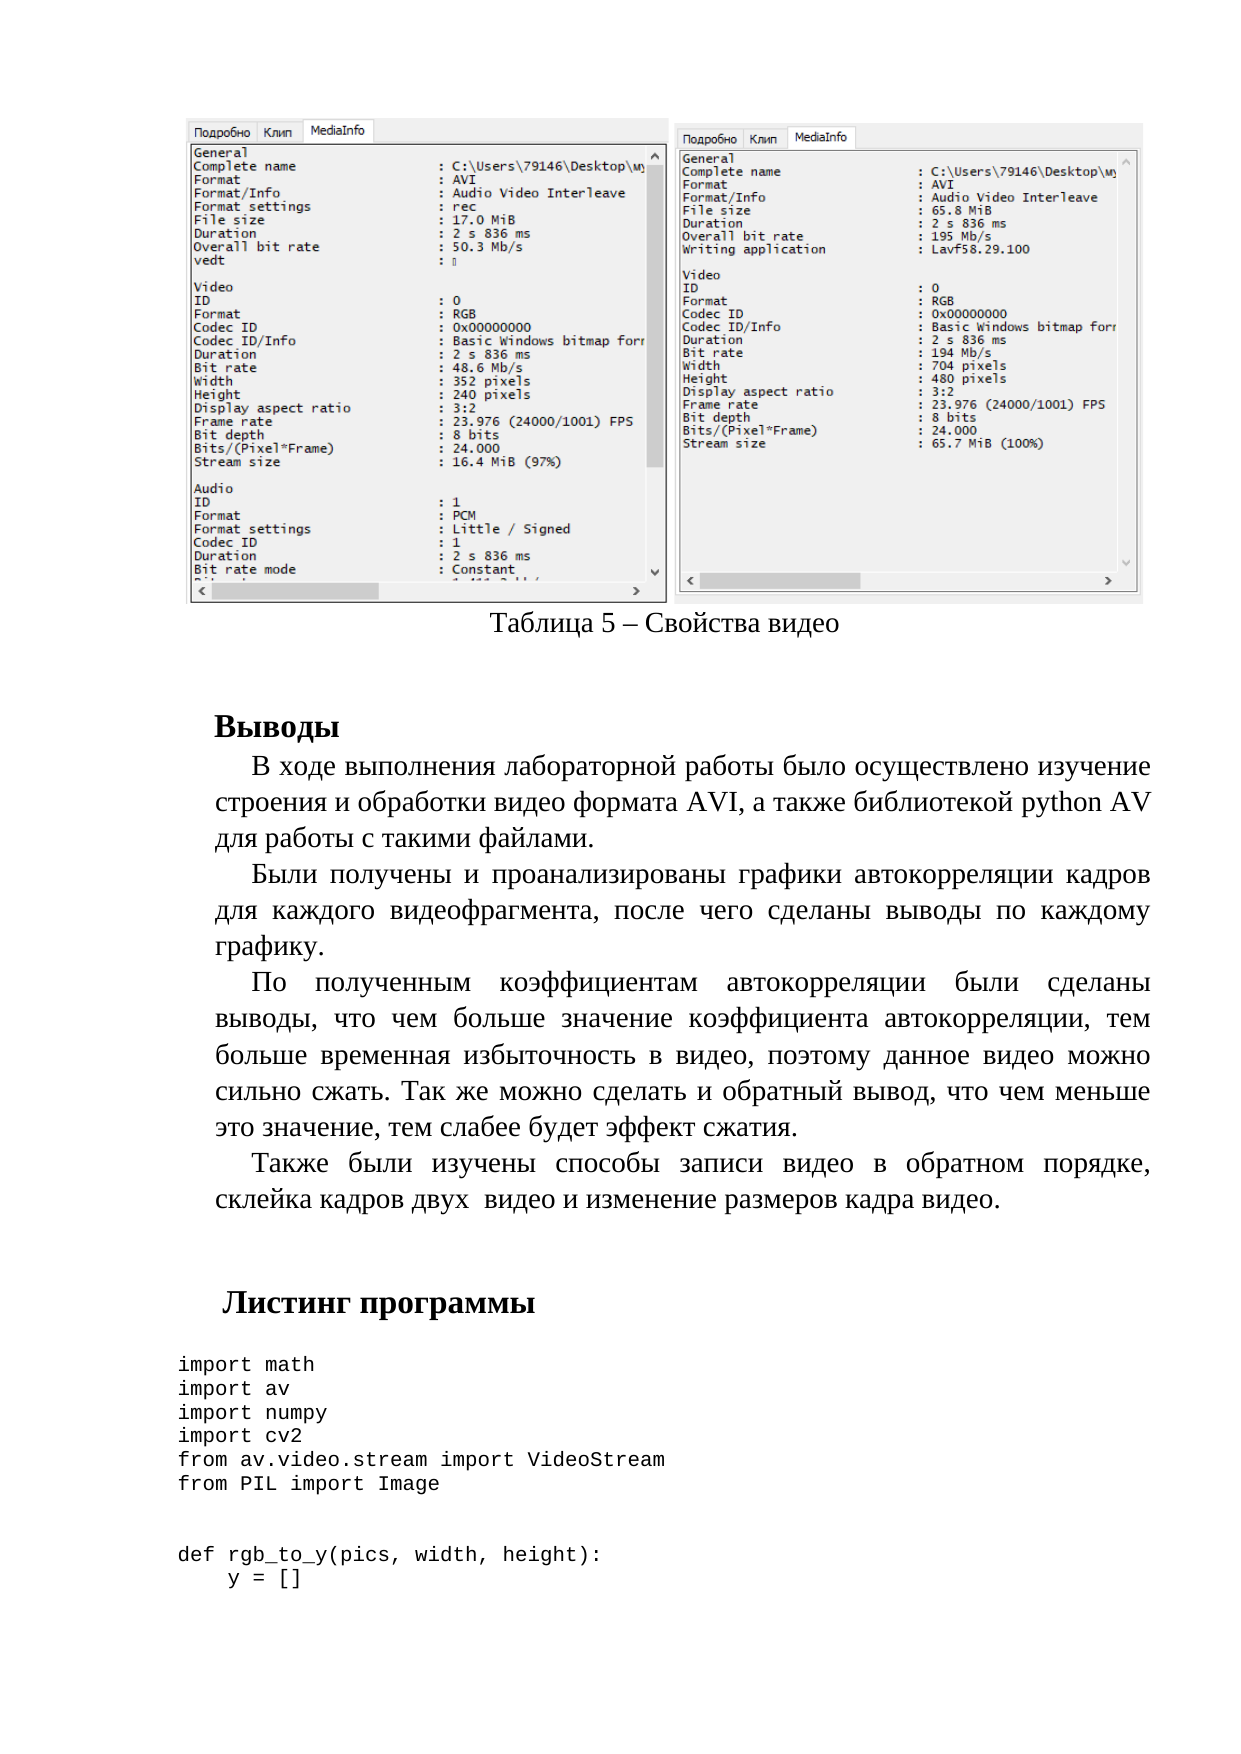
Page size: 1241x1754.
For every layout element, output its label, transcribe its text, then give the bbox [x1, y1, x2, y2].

subtitle Выводы [214, 706, 1152, 744]
picture [674, 123, 1144, 604]
text from PIL import Image [177, 1473, 1152, 1496]
text from av.video.stream import VideoStream [177, 1449, 1152, 1473]
text y = [] [177, 1567, 1152, 1591]
text Были получены и проанализированы графики автокорреляции кадров для каждого видеофрагмента, после чего сделаны выводы по каждому графику. [215, 856, 1152, 962]
text import numpy [177, 1402, 1152, 1425]
text import av [177, 1378, 1152, 1402]
text Таблица 5 – Свойства видео [177, 605, 1152, 639]
text import math [177, 1354, 1152, 1378]
picture [185, 118, 669, 604]
text По полученным коэффициентам автокорреляции были сделаны выводы, что чем больше значение коэффициента автокорреляции, тем больше временная избыточность в видео, поэтому данное видео можно сильно сжать. Так же можно сделать и обратный вывод, что чем меньше это значение, тем слабее будет эффект сжатия. [215, 964, 1152, 1143]
text def rgb_to_y(pics, width, height): [177, 1544, 1152, 1567]
text В ходе выполнения лабораторной работы было осуществлено изучение строения и обработки видео формата AVI, а также библиотекой python AV для работы с такими файлами. [215, 748, 1152, 853]
subtitle Листинг программы [214, 1283, 1152, 1321]
text import cv2 [177, 1425, 1152, 1449]
text Также были изучены способы записи видео в обратном порядке, склейка кадров двух видео и изменение размеров кадра видео. [215, 1145, 1152, 1215]
